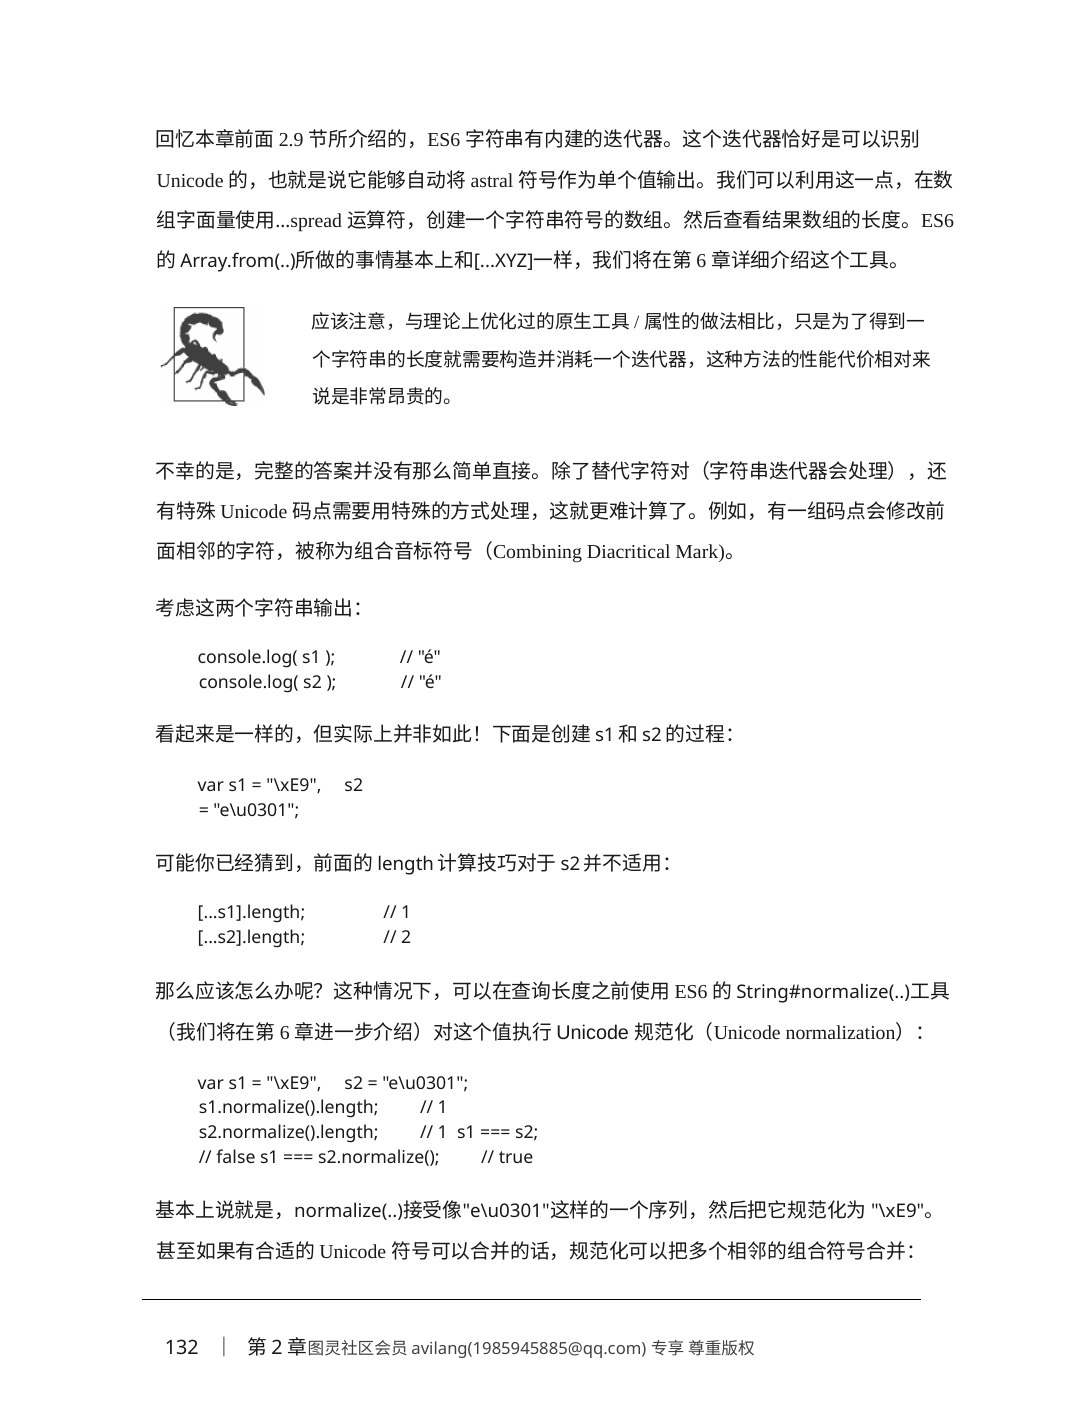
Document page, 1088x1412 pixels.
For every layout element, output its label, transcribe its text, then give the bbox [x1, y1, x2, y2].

picture [160, 307, 265, 406]
text 基本上说就是，normalize(..)接受像"e\u0301"这样的一个序列，然后把它规范化为 "\xE9"。甚至如果有合适的 Unicode 符号可以合并的话，规范化可以把多个相邻的组合符号合并： [155, 1195, 955, 1264]
text 考虑这两个字符串输出： [155, 592, 955, 621]
text [...s2].length; // 2 [197, 925, 768, 949]
text var s1 = "\xE9", s2 = "e\u0301"; [197, 772, 377, 821]
text 回忆本章前面 2.9 节所介绍的，ES6 字符串有内建的迭代器。这个迭代器恰好是可以识别 Unicode 的，也就是说它能够自动将 astral 符号作为单个值输出。我们可以利用这一点，在数组字面量使用...spread 运算符，创建一个字符串符号的数组。然后查看结果数组的长度。ES6 的Array.from(..)所做的事情基本上和[...XYZ]一样，我们将在第 6 章详细介绍这个工具。 [155, 124, 955, 273]
text 可能你已经猜到，前面的length计算技巧对于s2并不适用： [155, 847, 955, 876]
text 那么应该怎么办呢？这种情况下，可以在查询长度之前使用 ES6 的String#normalize(..)工具（我们将在第 6 章进一步介绍）对这个值执行 Unicode 规范化（Unicode normalization）： [155, 976, 955, 1045]
text 不幸的是，完整的答案并没有那么简单直接。除了替代字符对（字符串迭代器会处理），还有特殊 Unicode 码点需要用特殊的方式处理，这就更难计算了。例如，有一组码点会修改前面相邻的字符，被称为组合音标符号（Combining Diacritical Mark)。 [155, 455, 955, 564]
text 看起来是一样的，但实际上并非如此！下面是创建s1和s2的过程： [155, 719, 955, 748]
text [...s1].length; // 1 [197, 899, 768, 924]
text var s1 = "\xE9", s2 = "e\u0301"; s1.normalize().length; // 1 s2.normalize().length; // 1 s1 === s2; // false s1 === s2.normalize(); // true [197, 1070, 554, 1169]
text console.log( s1 ); // "é" console.log( s2 ); // "é" [197, 644, 661, 693]
text 应该注意，与理论上优化过的原生工具 / 属性的做法相比，只是为了得到一个字符串的长度就需要构造并消耗一个迭代器，这种方法的性能代价相对来说是非常昂贵的。 [183, 306, 934, 409]
